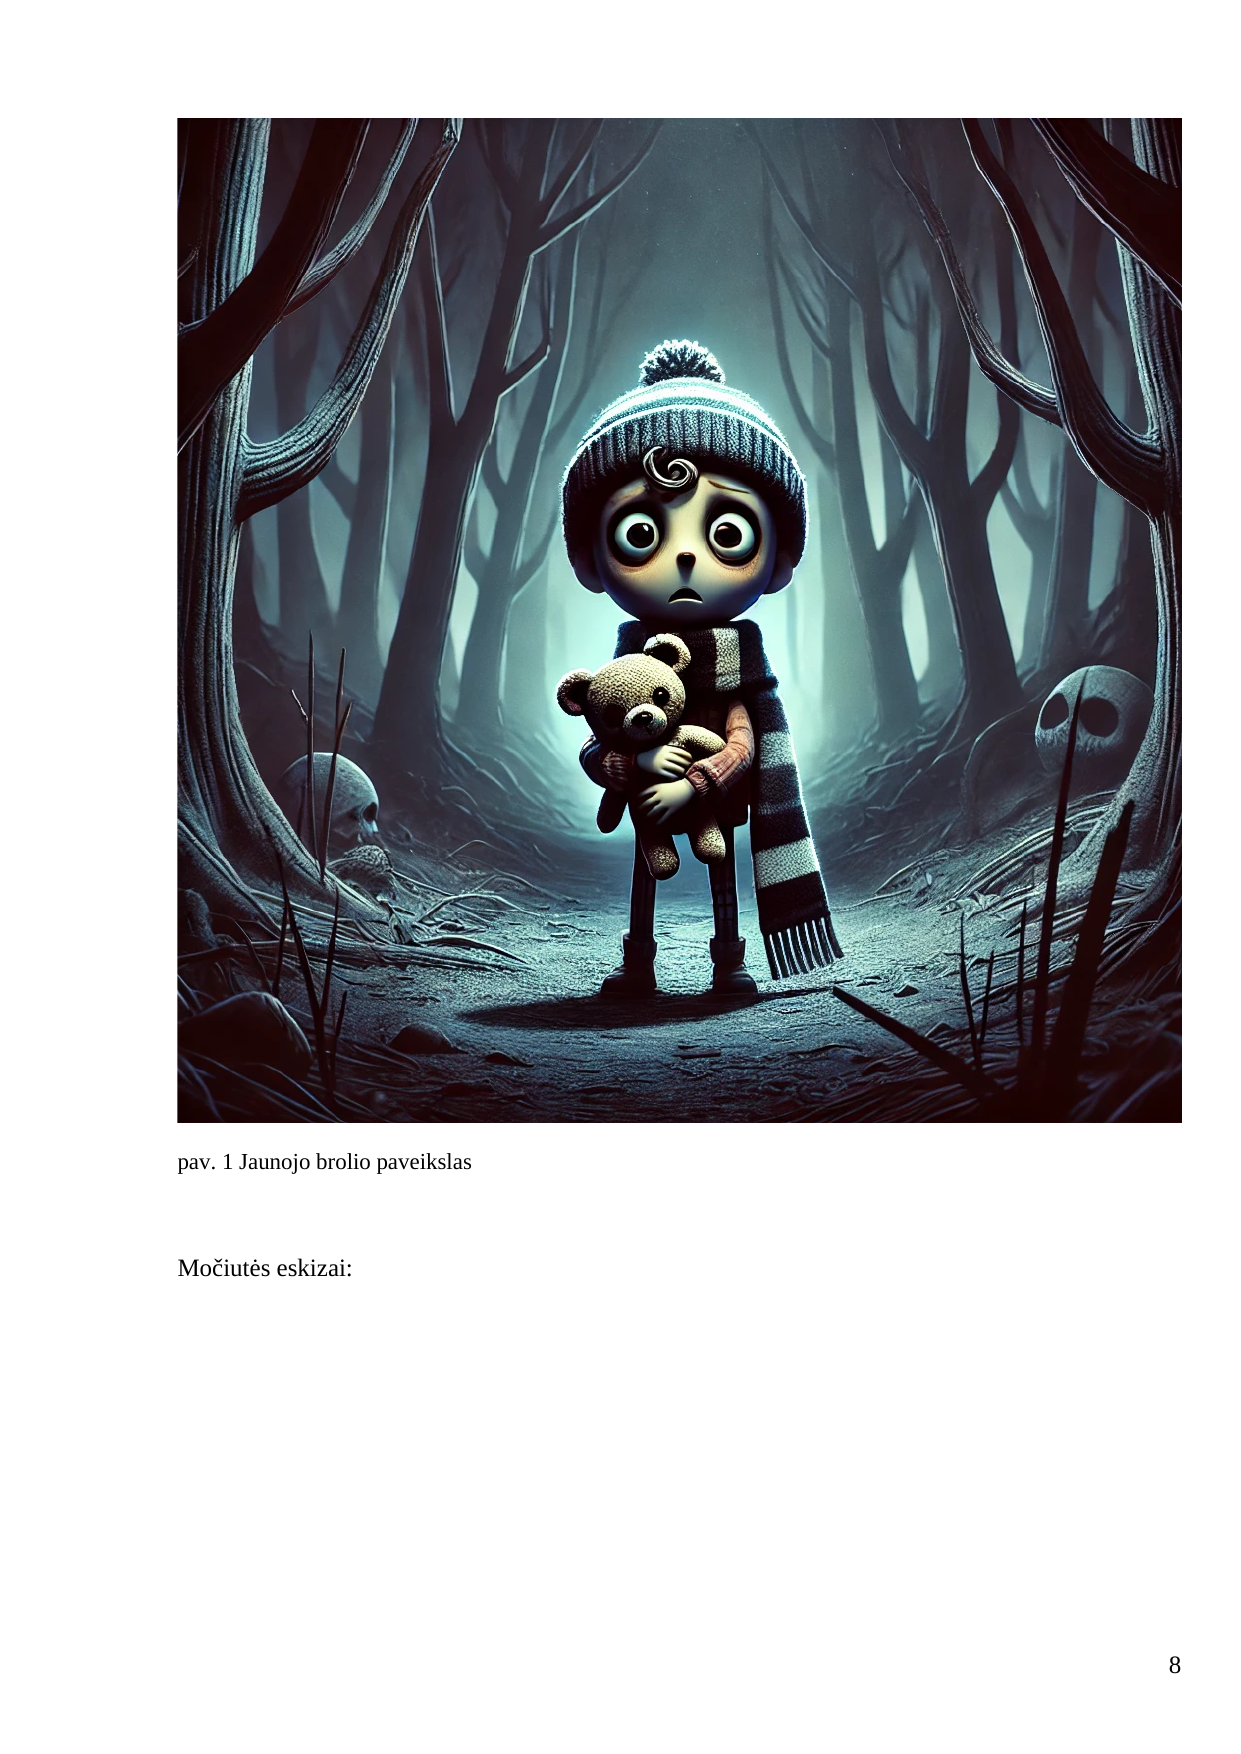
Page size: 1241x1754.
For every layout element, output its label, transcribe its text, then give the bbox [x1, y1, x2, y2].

text Močiutės eskizai: [177, 1253, 1181, 1282]
text pav. 1 Jaunojo brolio paveikslas [177, 1148, 1181, 1174]
picture [177, 118, 1182, 1123]
